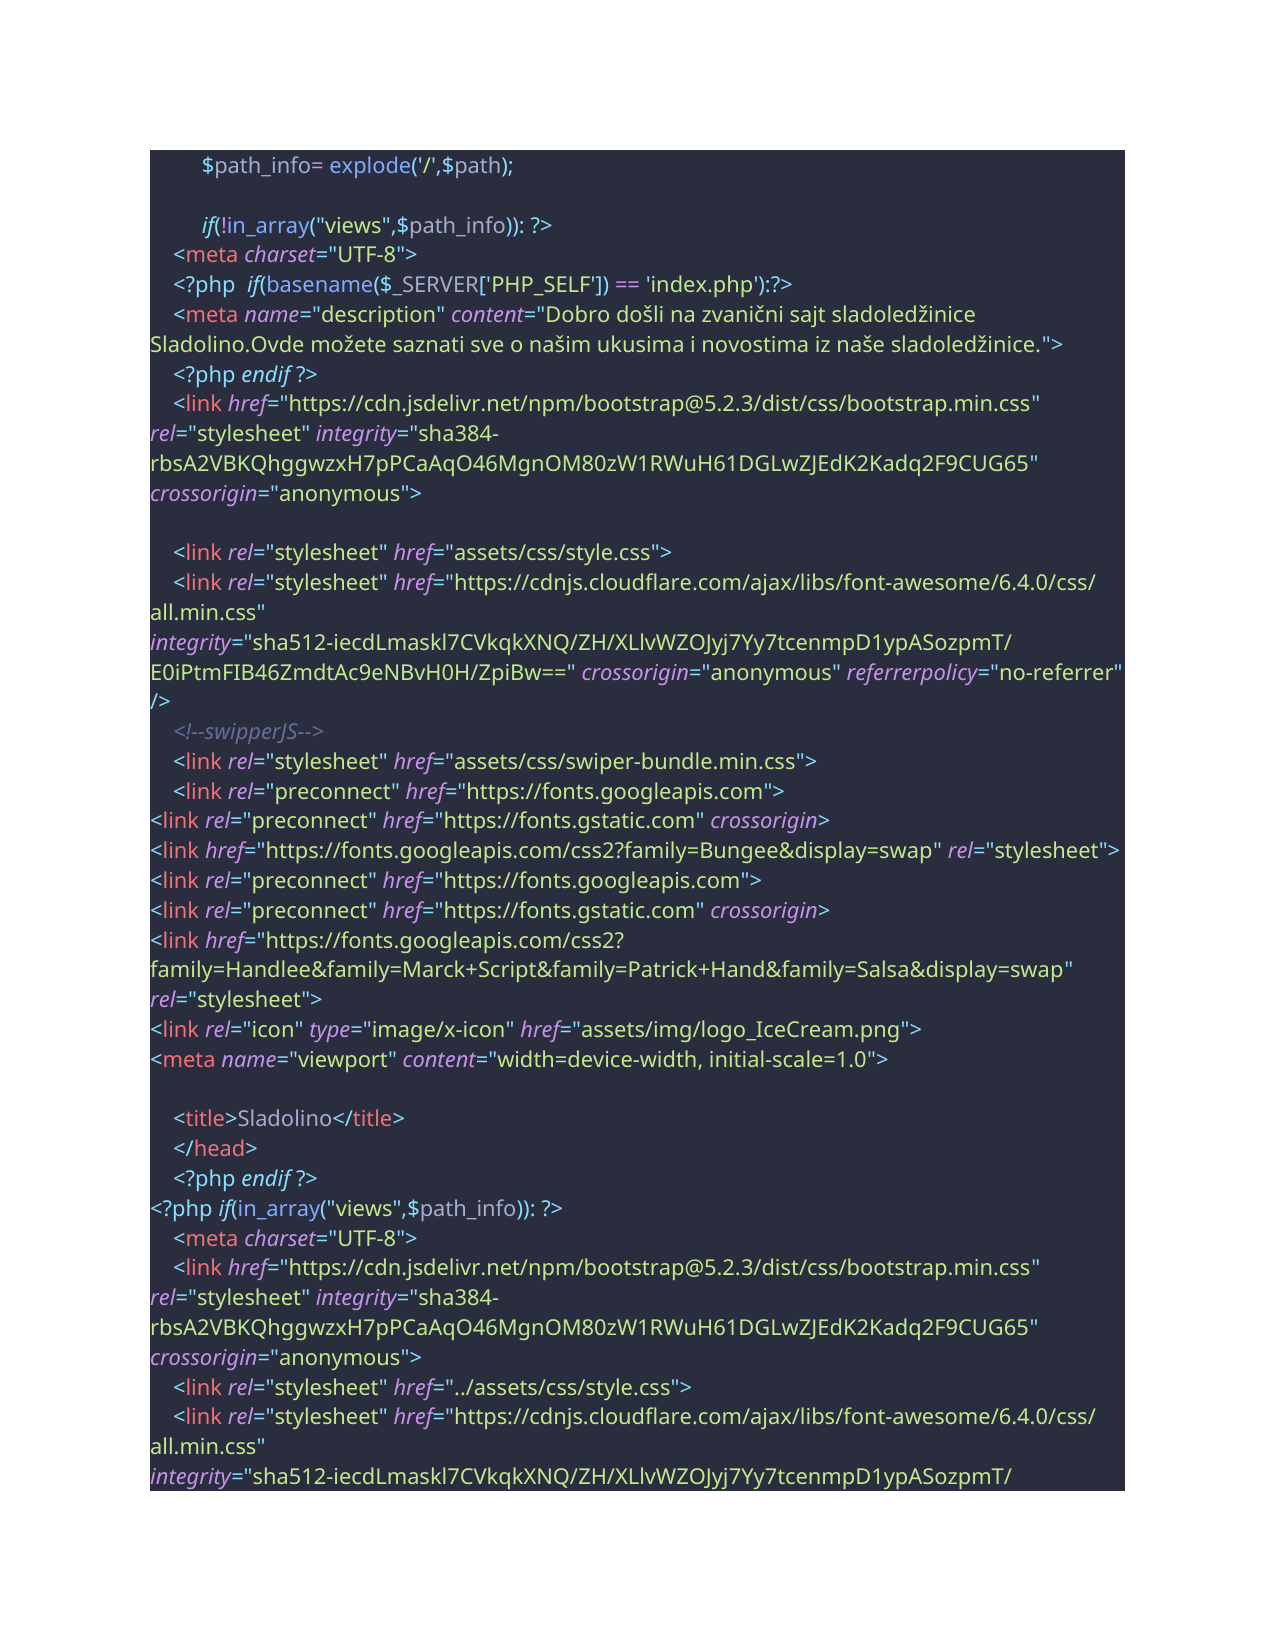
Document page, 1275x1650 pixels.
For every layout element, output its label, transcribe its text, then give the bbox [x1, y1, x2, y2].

text <link rel="preconnect" href="https://fonts.gstatic.com" crossorigin> [150, 895, 1125, 924]
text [150, 1401, 1125, 1491]
text <link rel="stylesheet" href="assets/css/style.css"> [150, 537, 1125, 567]
text <?php endif ?> [150, 1163, 1125, 1193]
text <title>Sladolino</title> [150, 1103, 1125, 1133]
text <link href="https://fonts.googleapis.com/css2?family=Handlee&family=Marck+Script&family=Patrick+Hand&family=Salsa&display=swap" rel="stylesheet"> [150, 924, 1125, 1014]
text </head> [150, 1133, 1125, 1163]
text <?php endif ?> [150, 358, 1125, 388]
text <link rel="icon" type="image/x-icon" href="assets/img/logo_IceCream.png"> [150, 1014, 1125, 1044]
text <link href="https://cdn.jsdelivr.net/npm/bootstrap@5.2.3/dist/css/bootstrap.min.css" rel="stylesheet" integrity="sha384-rbsA2VBKQhggwzxH7pPCaAqO46MgnOM80zW1RWuH61DGLwZJEdK2Kadq2F9CUG65" crossorigin="anonymous"> [150, 1252, 1125, 1371]
text <?php if(basename($_SERVER['PHP_SELF']) == 'index.php'):?> [150, 269, 1125, 299]
text if(!in_array("views",$path_info)): ?> [150, 209, 1125, 239]
text <link rel="preconnect" href="https://fonts.gstatic.com" crossorigin> [150, 805, 1125, 835]
text <link rel="preconnect" href="https://fonts.googleapis.com"> [150, 865, 1125, 895]
text $path_info= explode('/',$path); [150, 150, 1125, 180]
text <?php if(in_array("views",$path_info)): ?> [150, 1193, 1125, 1222]
text <!--swipperJS--> [150, 716, 1125, 746]
text <meta charset="UTF-8"> [150, 239, 1125, 269]
text <meta name="description" content="Dobro došli na zvanični sajt sladoledžinice Sladolino.Ovde možete saznati sve o našim ukusima i novostima iz naše sladoledžinice."> [150, 299, 1125, 358]
text <link rel="stylesheet" href="assets/css/swiper-bundle.min.css"> [150, 746, 1125, 776]
text <link href="https://fonts.googleapis.com/css2?family=Bungee&display=swap" rel="stylesheet"> [150, 835, 1125, 865]
text <link href="https://cdn.jsdelivr.net/npm/bootstrap@5.2.3/dist/css/bootstrap.min.css" rel="stylesheet" integrity="sha384-rbsA2VBKQhggwzxH7pPCaAqO46MgnOM80zW1RWuH61DGLwZJEdK2Kadq2F9CUG65" crossorigin="anonymous"> [150, 388, 1125, 507]
text <link rel="preconnect" href="https://fonts.googleapis.com"> [150, 776, 1125, 805]
text <link rel="stylesheet" href="../assets/css/style.css"> [150, 1371, 1125, 1401]
text <meta charset="UTF-8"> [150, 1222, 1125, 1252]
text <meta name="viewport" content="width=device-width, initial-scale=1.0"> [150, 1044, 1125, 1073]
